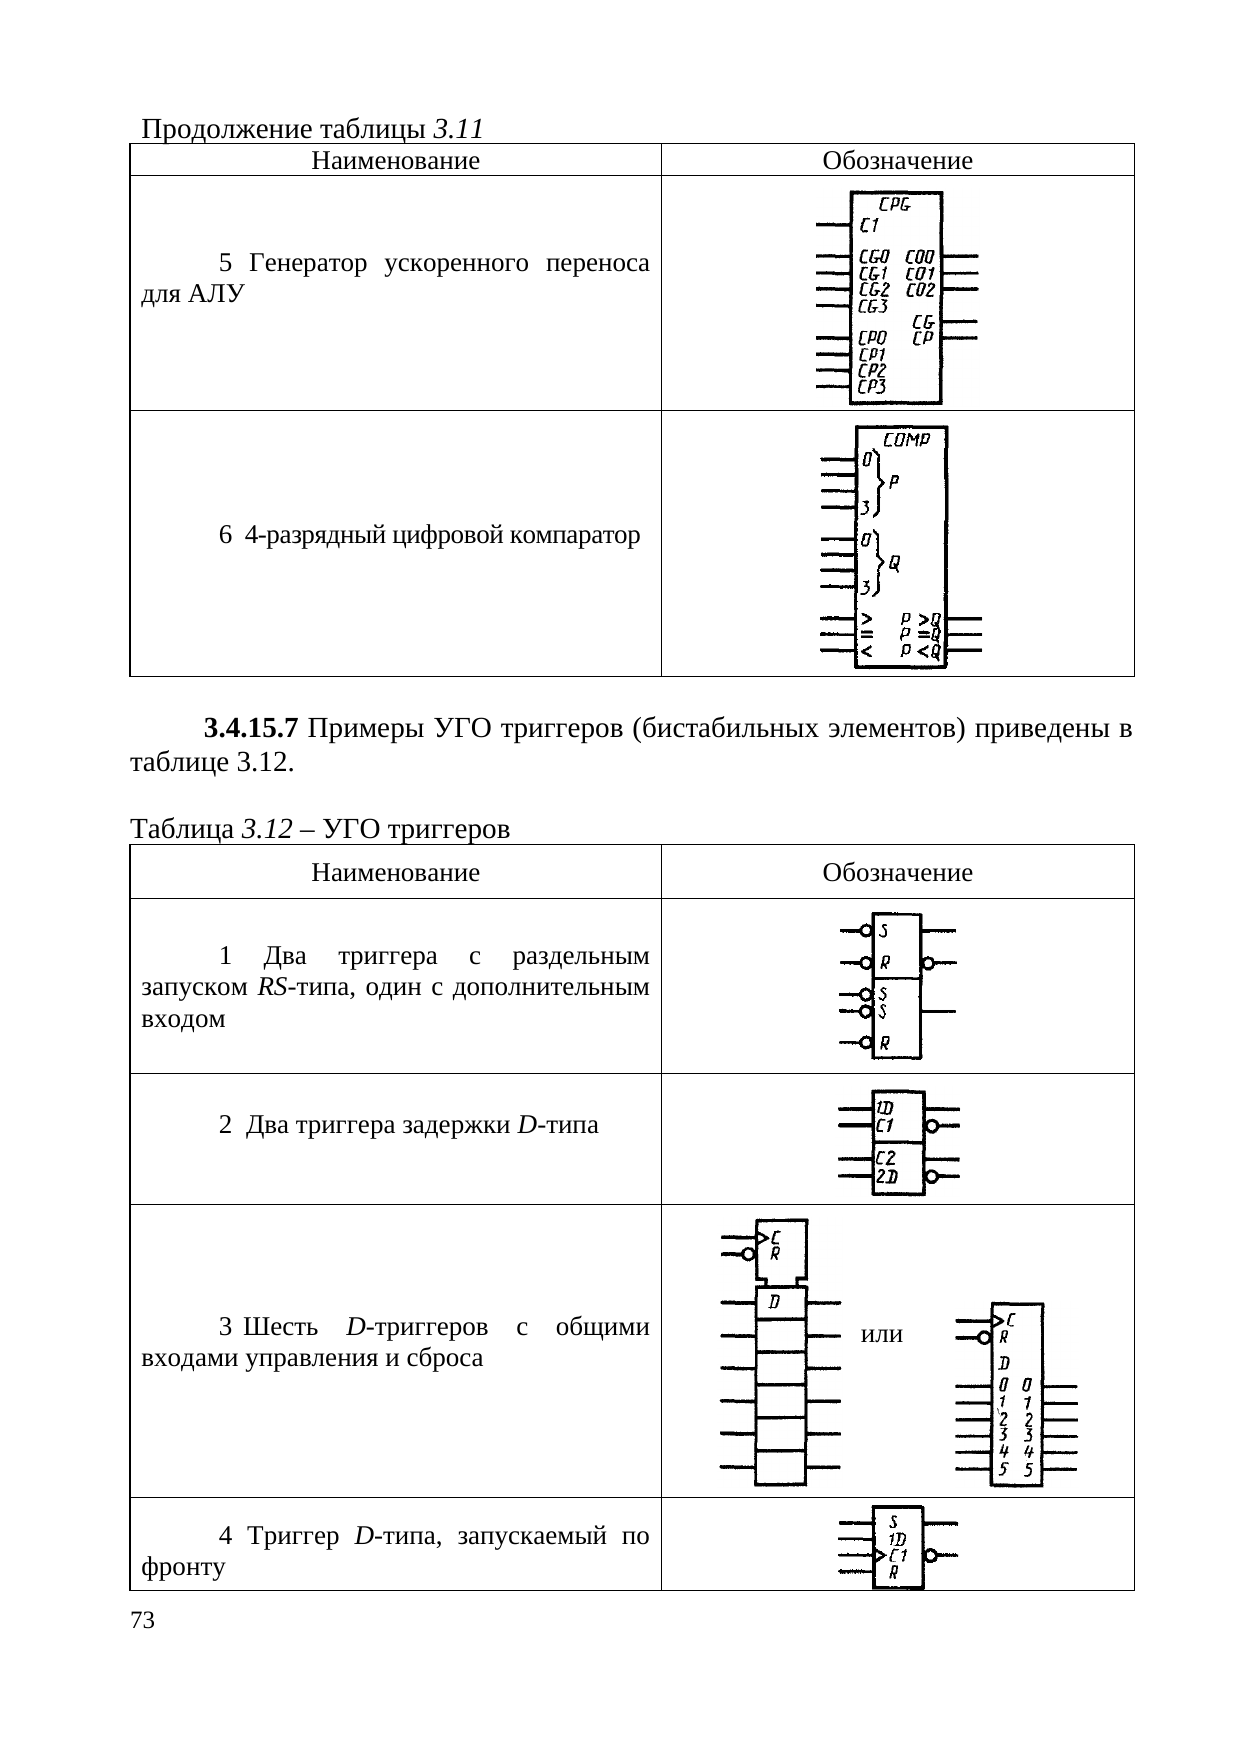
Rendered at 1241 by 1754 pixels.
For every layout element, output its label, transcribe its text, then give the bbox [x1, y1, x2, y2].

table_cell [662, 176, 1134, 410]
picture [817, 423, 983, 670]
table_cell [662, 1074, 1134, 1204]
table_header Обозначение [662, 845, 1134, 898]
picture [837, 1502, 959, 1590]
table_cell [662, 411, 1134, 676]
table_header Наименование [131, 845, 661, 898]
table_cell 2 Два триггера задержки D-типа [131, 1074, 661, 1204]
table_cell 1 Два триггера с раздельным запуском RS-типа, один с дополнительным входом [131, 899, 661, 1073]
table_cell Наименование [131, 144, 661, 175]
text Таблица 3.12 – УГО триггеров [130, 811, 1134, 844]
table_cell [662, 1498, 1134, 1590]
table_cell 4 Триггер D-типа, запускаемый по фронту [131, 1498, 661, 1590]
table_cell Обозначение [662, 144, 1134, 175]
picture [955, 1301, 1079, 1488]
table_cell 3 Шесть D-триггеров с общими входами управления и сброса [131, 1205, 661, 1497]
picture [716, 1217, 843, 1488]
table_cell 6 4-разрядный цифровой компаратор [131, 411, 661, 676]
table_cell [662, 1205, 1134, 1497]
picture [816, 188, 980, 407]
text 3.4.15.7 Примеры УГО триггеров (бистабильных элементов) приведены в таблице 3.12. [130, 710, 1134, 777]
table_cell 5 Генератор ускоренного переноса для АЛУ [131, 176, 661, 410]
table_cell [662, 899, 1134, 1073]
picture [838, 911, 958, 1061]
picture [835, 1086, 961, 1197]
table_header Продолжение таблицы 3.11 [130, 118, 1134, 143]
